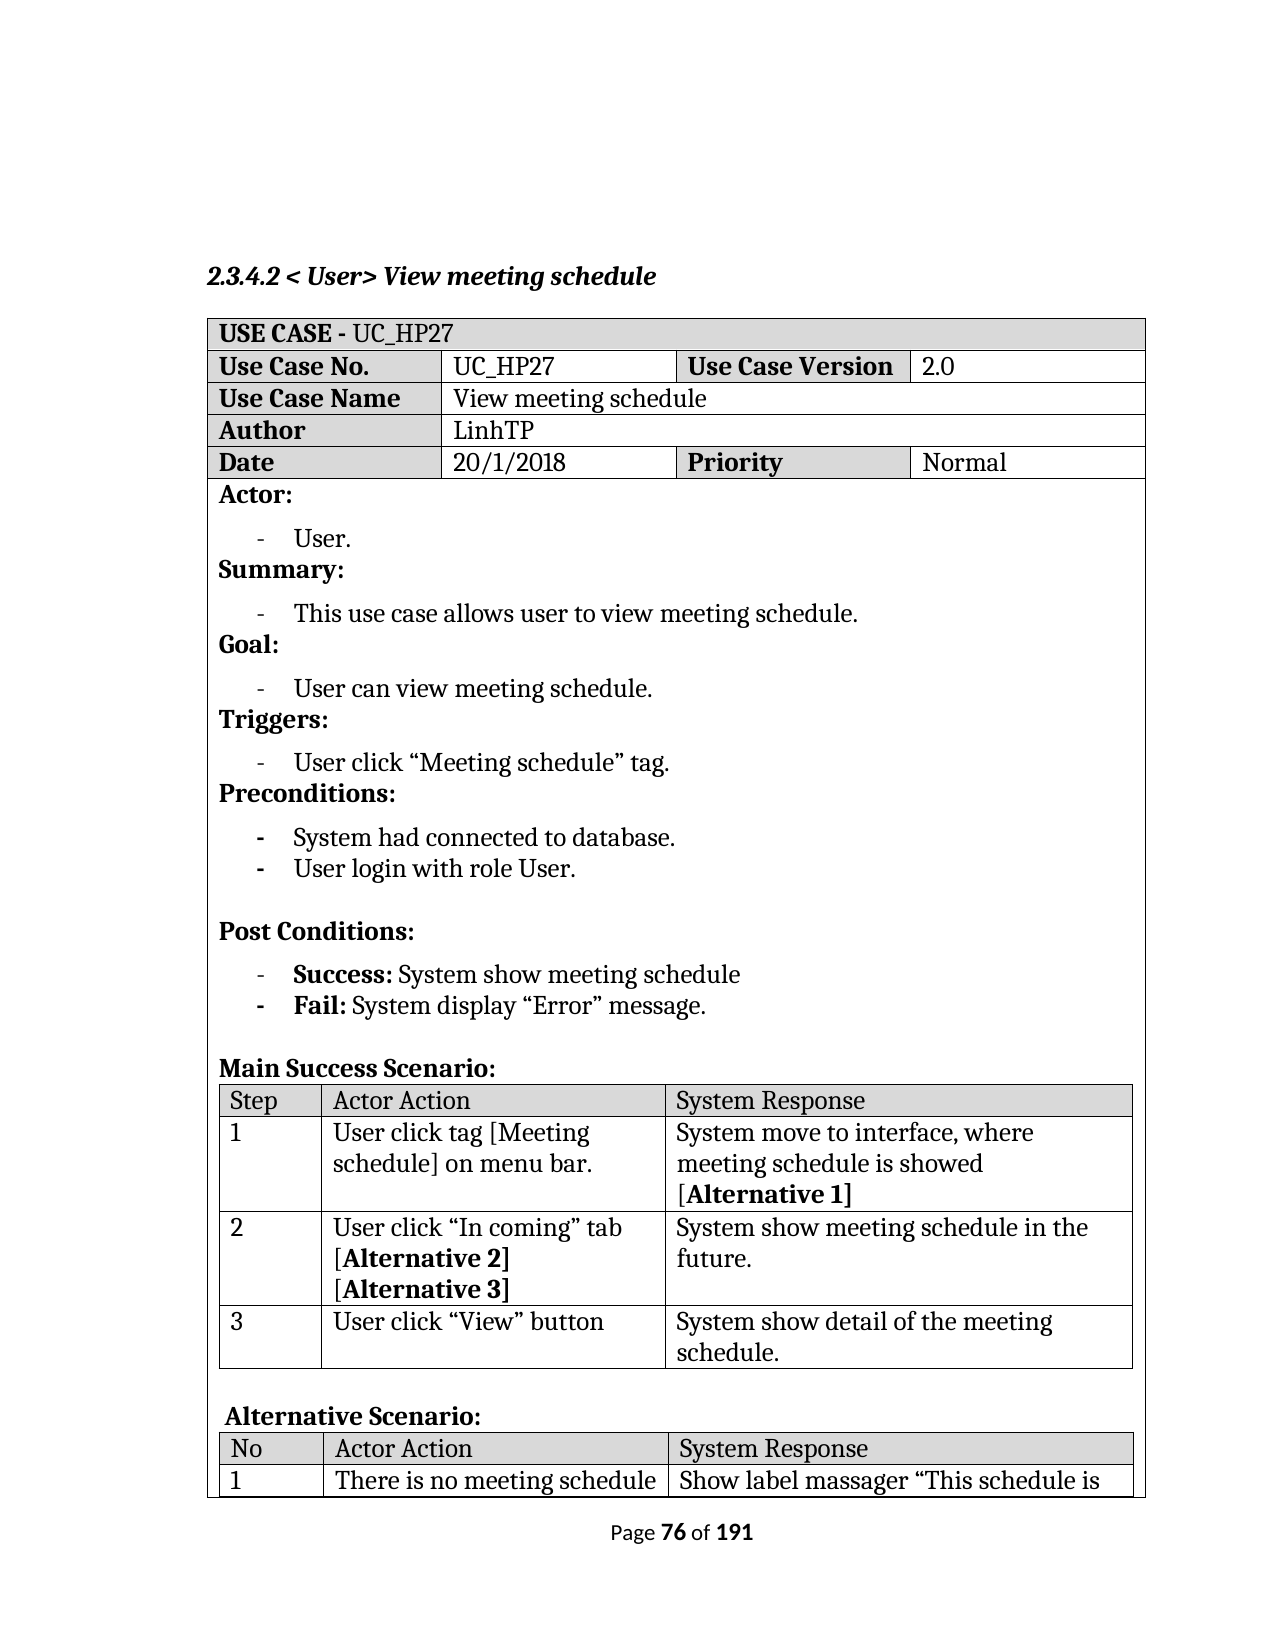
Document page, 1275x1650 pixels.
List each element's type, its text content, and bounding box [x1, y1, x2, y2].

table_cell LinhTP [442, 415, 1145, 446]
table_cell Date [208, 447, 441, 478]
table_cell View meeting schedule [442, 383, 1145, 414]
table_header USE CASE - UC_HP27 [208, 319, 1145, 349]
table_cell Use Case Name [208, 383, 441, 414]
table_cell 2.0 [911, 351, 1145, 382]
table_cell Use Case No. [208, 351, 441, 382]
table_cell Normal [911, 447, 1145, 478]
table_cell UC_HP27 [442, 351, 676, 382]
table_cell Priority [677, 447, 910, 478]
text 2.3.4.2 < User> View meeting schedule [207, 261, 1157, 292]
table_cell 20/1/2018 [442, 447, 676, 478]
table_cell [208, 479, 1145, 1497]
table_cell Use Case Version [677, 351, 910, 382]
table_cell Author [208, 415, 441, 446]
